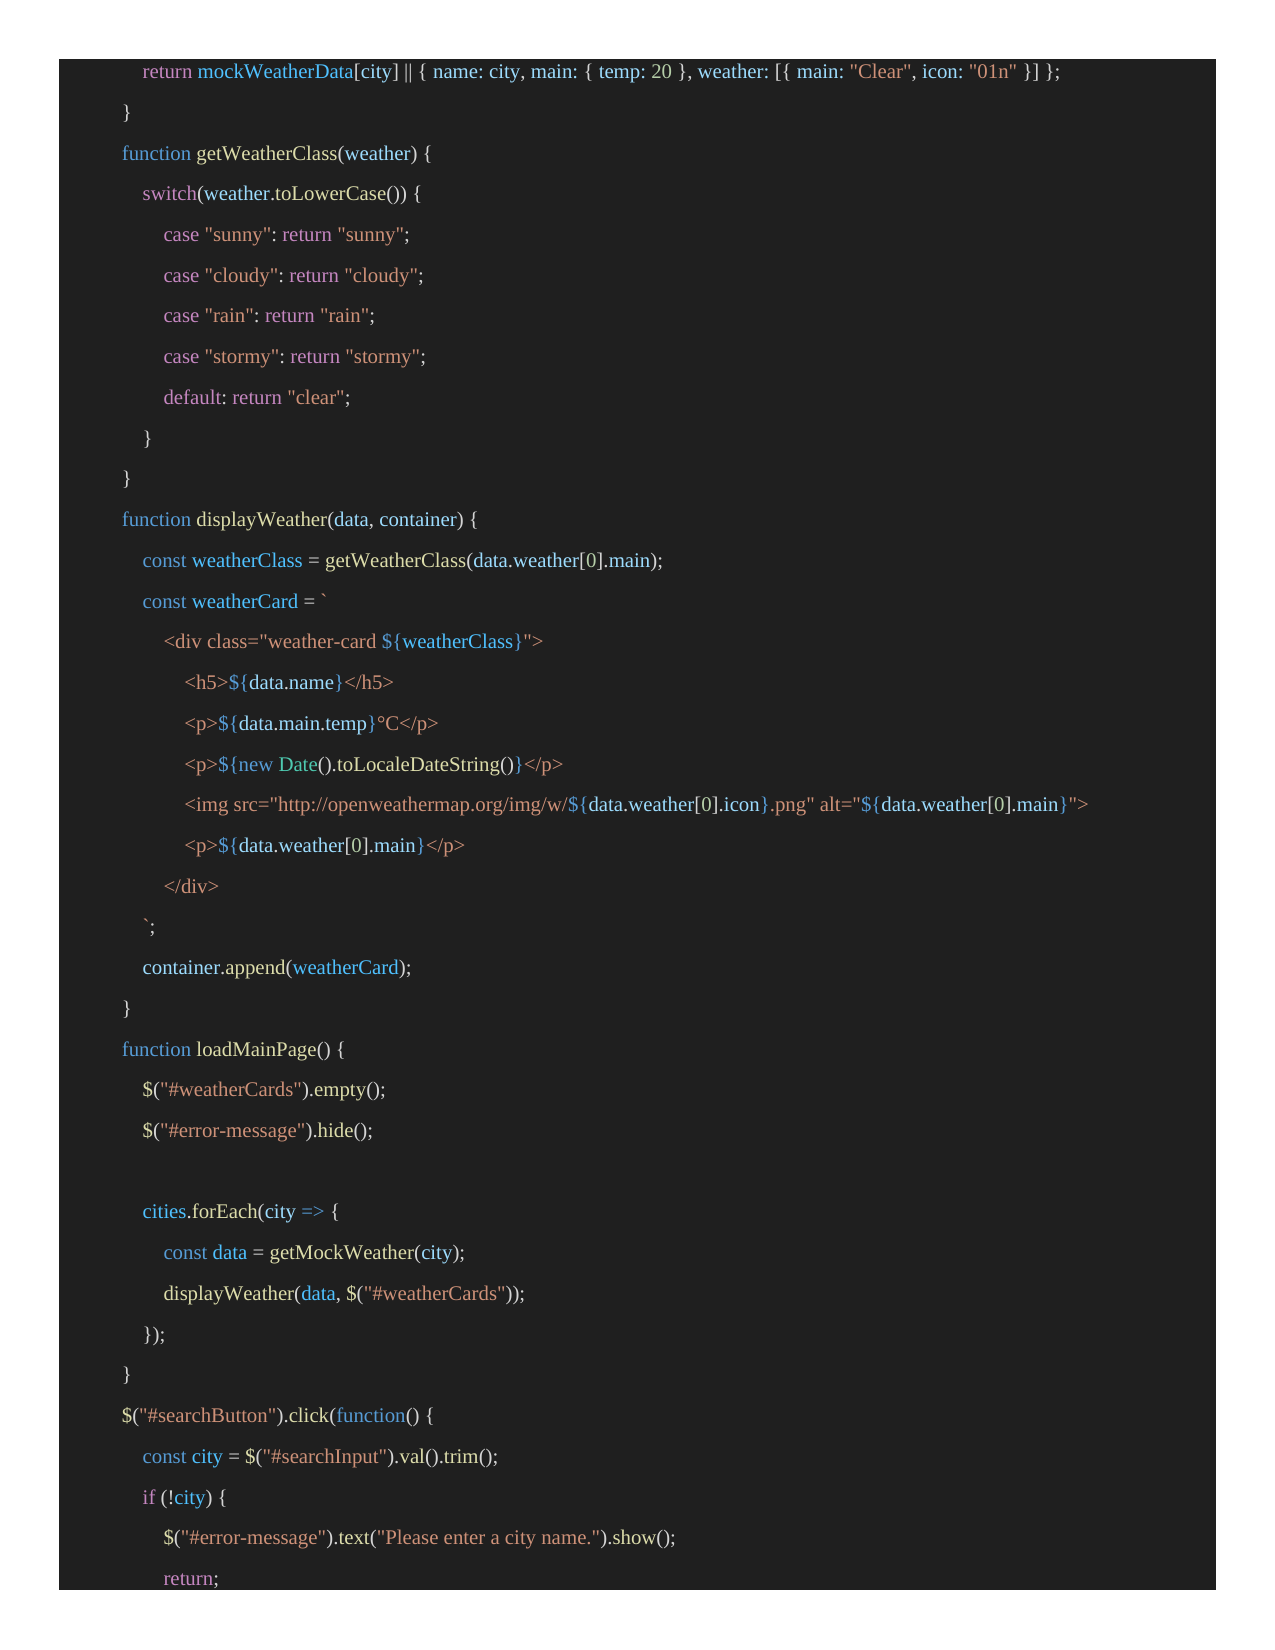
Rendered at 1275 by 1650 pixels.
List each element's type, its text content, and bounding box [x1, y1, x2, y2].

text <img src="http://openweathermap.org/img/w/${data.weather[0].icon}.png" alt="${data.weather[0].main}"> [59, 792, 1216, 816]
text default: return "clear"; [59, 385, 1216, 409]
text } [59, 426, 1216, 450]
text } [59, 996, 1216, 1020]
text cities.forEach(city => { [59, 1199, 1216, 1223]
text <p>${data.weather[0].main}</p> [59, 833, 1216, 857]
text const weatherClass = getWeatherClass(data.weather[0].main); [59, 548, 1216, 572]
text const data = getMockWeather(city); [59, 1240, 1216, 1264]
text case "rain": return "rain"; [59, 303, 1216, 327]
text <h5>${data.name}</h5> [59, 670, 1216, 694]
text switch(weather.toLowerCase()) { [59, 181, 1216, 205]
text <div class="weather-card ${weatherClass}"> [59, 629, 1216, 653]
text if (!city) { [59, 1484, 1216, 1509]
text const city = $("#searchInput").val().trim(); [59, 1444, 1216, 1468]
text case "cloudy": return "cloudy"; [59, 263, 1216, 287]
text return mockWeatherData[city] || { name: city, main: { temp: 20 }, weather: [{ main: "Clear", icon: "01n" }] }; [59, 59, 1216, 83]
text return; [59, 1566, 1216, 1590]
text $("#searchButton").click(function() { [59, 1403, 1216, 1427]
text } [59, 100, 1216, 124]
text case "sunny": return "sunny"; [59, 222, 1216, 246]
text $("#error-message").hide(); [59, 1118, 1216, 1142]
text $("#error-message").text("Please enter a city name.").show(); [59, 1525, 1216, 1549]
text } [59, 1362, 1216, 1386]
text <p>${new Date().toLocaleDateString()}</p> [59, 751, 1216, 776]
text `; [59, 914, 1216, 938]
text displayWeather(data, $("#weatherCards")); [59, 1281, 1216, 1305]
text $("#weatherCards").empty(); [59, 1077, 1216, 1101]
text const weatherCard = ` [59, 588, 1216, 613]
text } [59, 466, 1216, 490]
text function getWeatherClass(weather) { [59, 141, 1216, 164]
text container.append(weatherCard); [59, 955, 1216, 979]
text function loadMainPage() { [59, 1037, 1216, 1061]
text }); [59, 1322, 1216, 1346]
text function displayWeather(data, container) { [59, 507, 1216, 531]
text case "stormy": return "stormy"; [59, 344, 1216, 368]
text </div> [59, 874, 1216, 898]
text <p>${data.main.temp}°C</p> [59, 711, 1216, 735]
